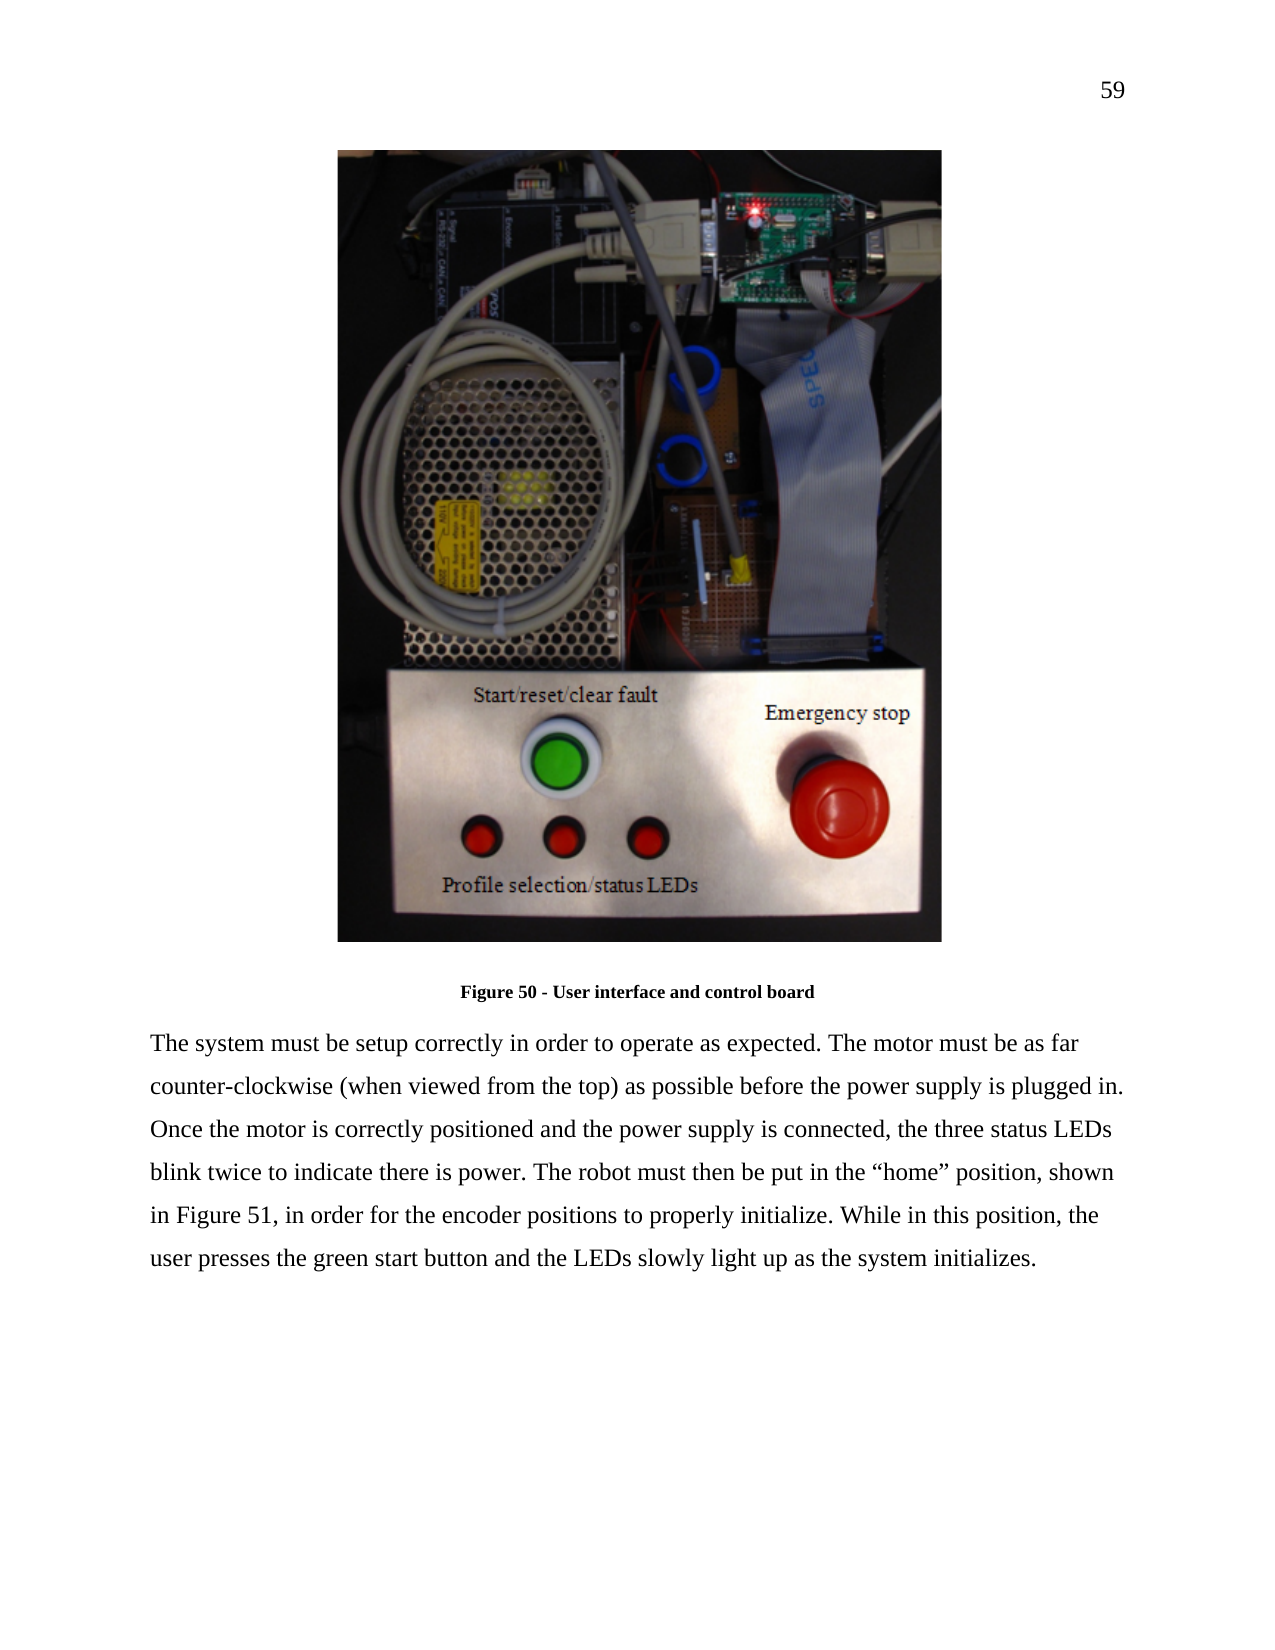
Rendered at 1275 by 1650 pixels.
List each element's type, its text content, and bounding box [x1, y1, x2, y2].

picture [337, 150, 944, 942]
text The system must be setup correctly in order to operate as expected. The motor must be as far counter-clockwise (when viewed from the top) as possible before the power supply is plugged in. Once the motor is correctly positioned and the power supply is connected, the three status LEDs blink twice to indicate there is power. The robot must then be put in the “home” position, shown in Figure 51, in order for the encoder positions to properly initialize. While in this position, the user presses the green start button and the LEDs slowly light up as the system initializes. [150, 1028, 1125, 1272]
